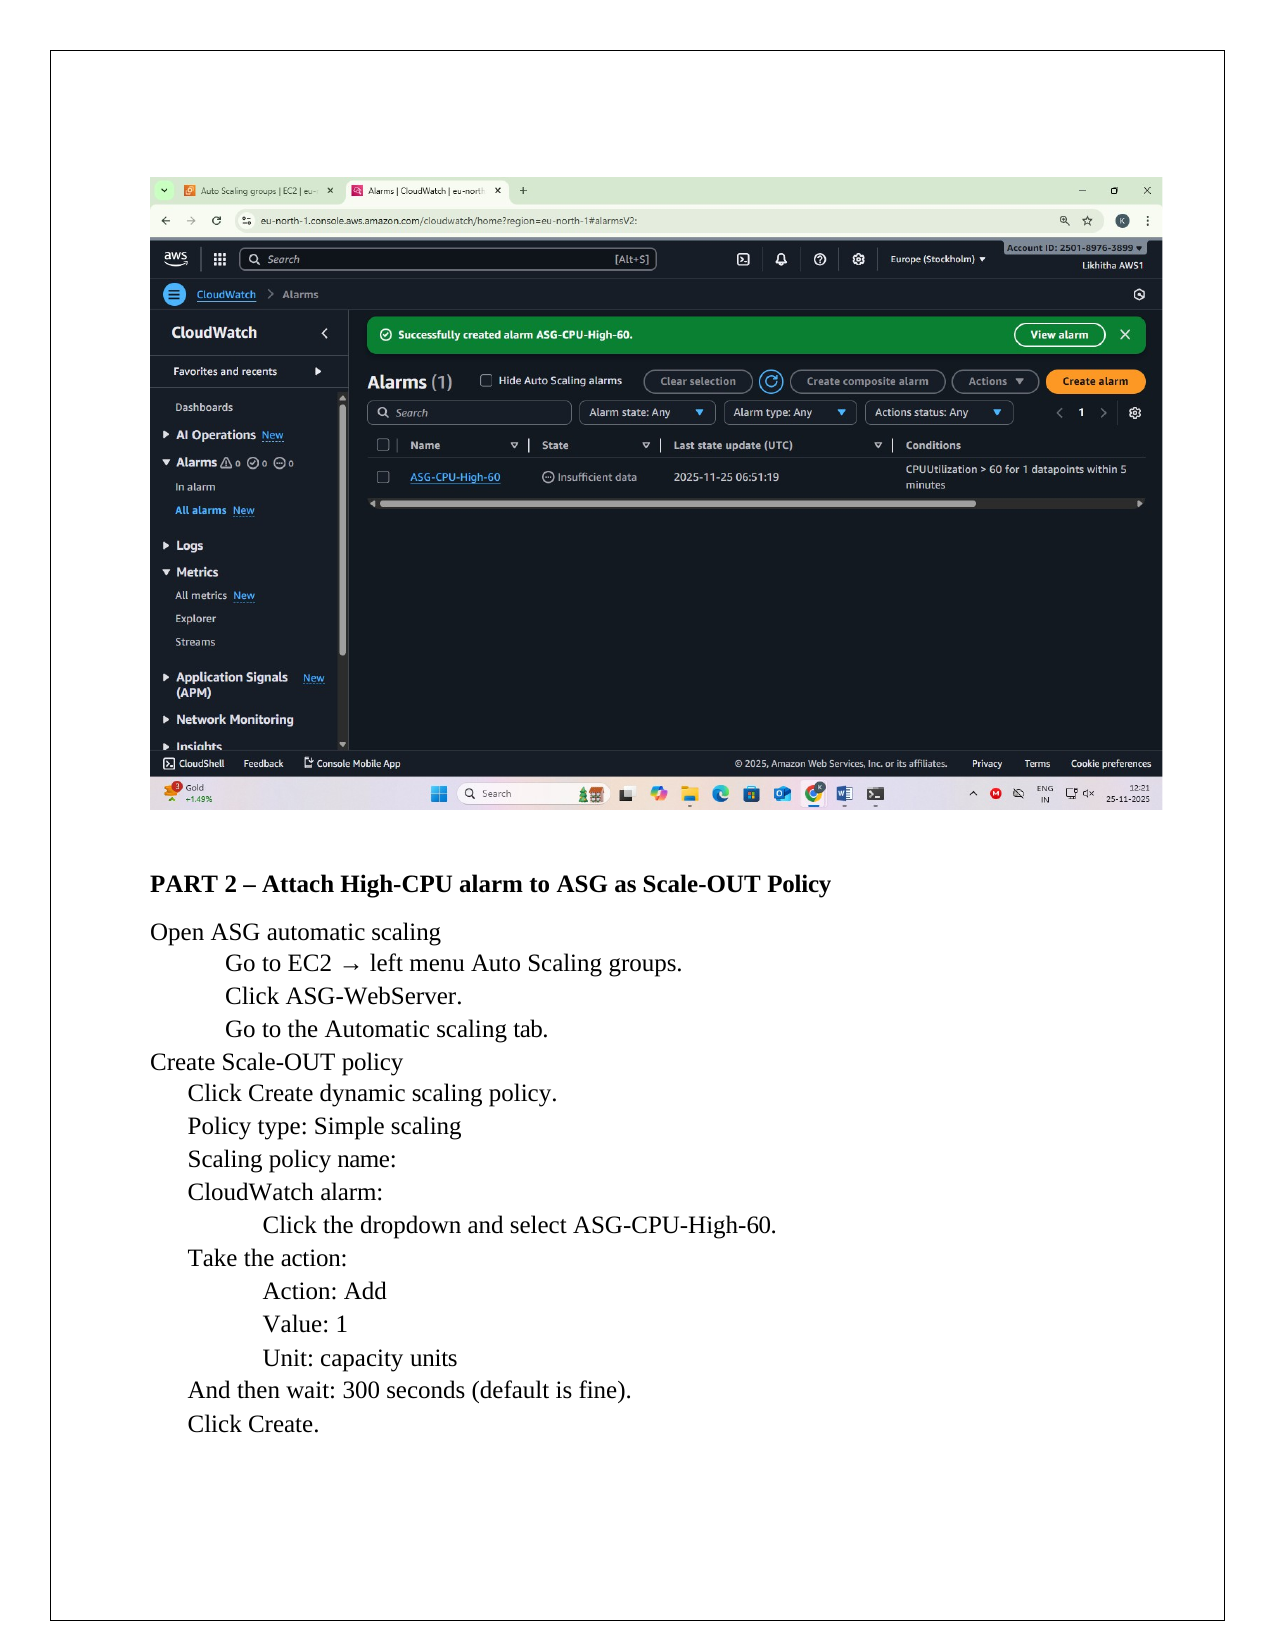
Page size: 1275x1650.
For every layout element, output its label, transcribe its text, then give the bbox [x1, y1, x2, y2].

text Click the dropdown and select ASG-CPU-High-60. [262, 1211, 1200, 1239]
text Action: Add Value: 1 [262, 1276, 387, 1338]
text Take the action: [187, 1243, 1200, 1272]
text Unit: capacity units [262, 1343, 1200, 1371]
text Go to the Automatic scaling tab. [225, 1014, 1200, 1043]
text Create Scale-OUT policy [150, 1047, 1200, 1076]
picture [150, 177, 1163, 810]
text Click Create dynamic scaling policy. Policy type: Simple scaling [187, 1078, 603, 1140]
text And then wait: 300 seconds (default is fine). Click Create. [187, 1376, 661, 1437]
text CloudWatch alarm: [187, 1177, 1200, 1206]
text Open ASG automatic scaling [150, 917, 1200, 946]
text Scaling policy name: [187, 1144, 1200, 1173]
subtitle PART 2 – Attach High-CPU alarm to ASG as Scale-OUT Policy [150, 869, 1200, 898]
text Go to EC2 → left menu Auto Scaling groups. Click ASG-WebServer. [225, 948, 695, 1010]
